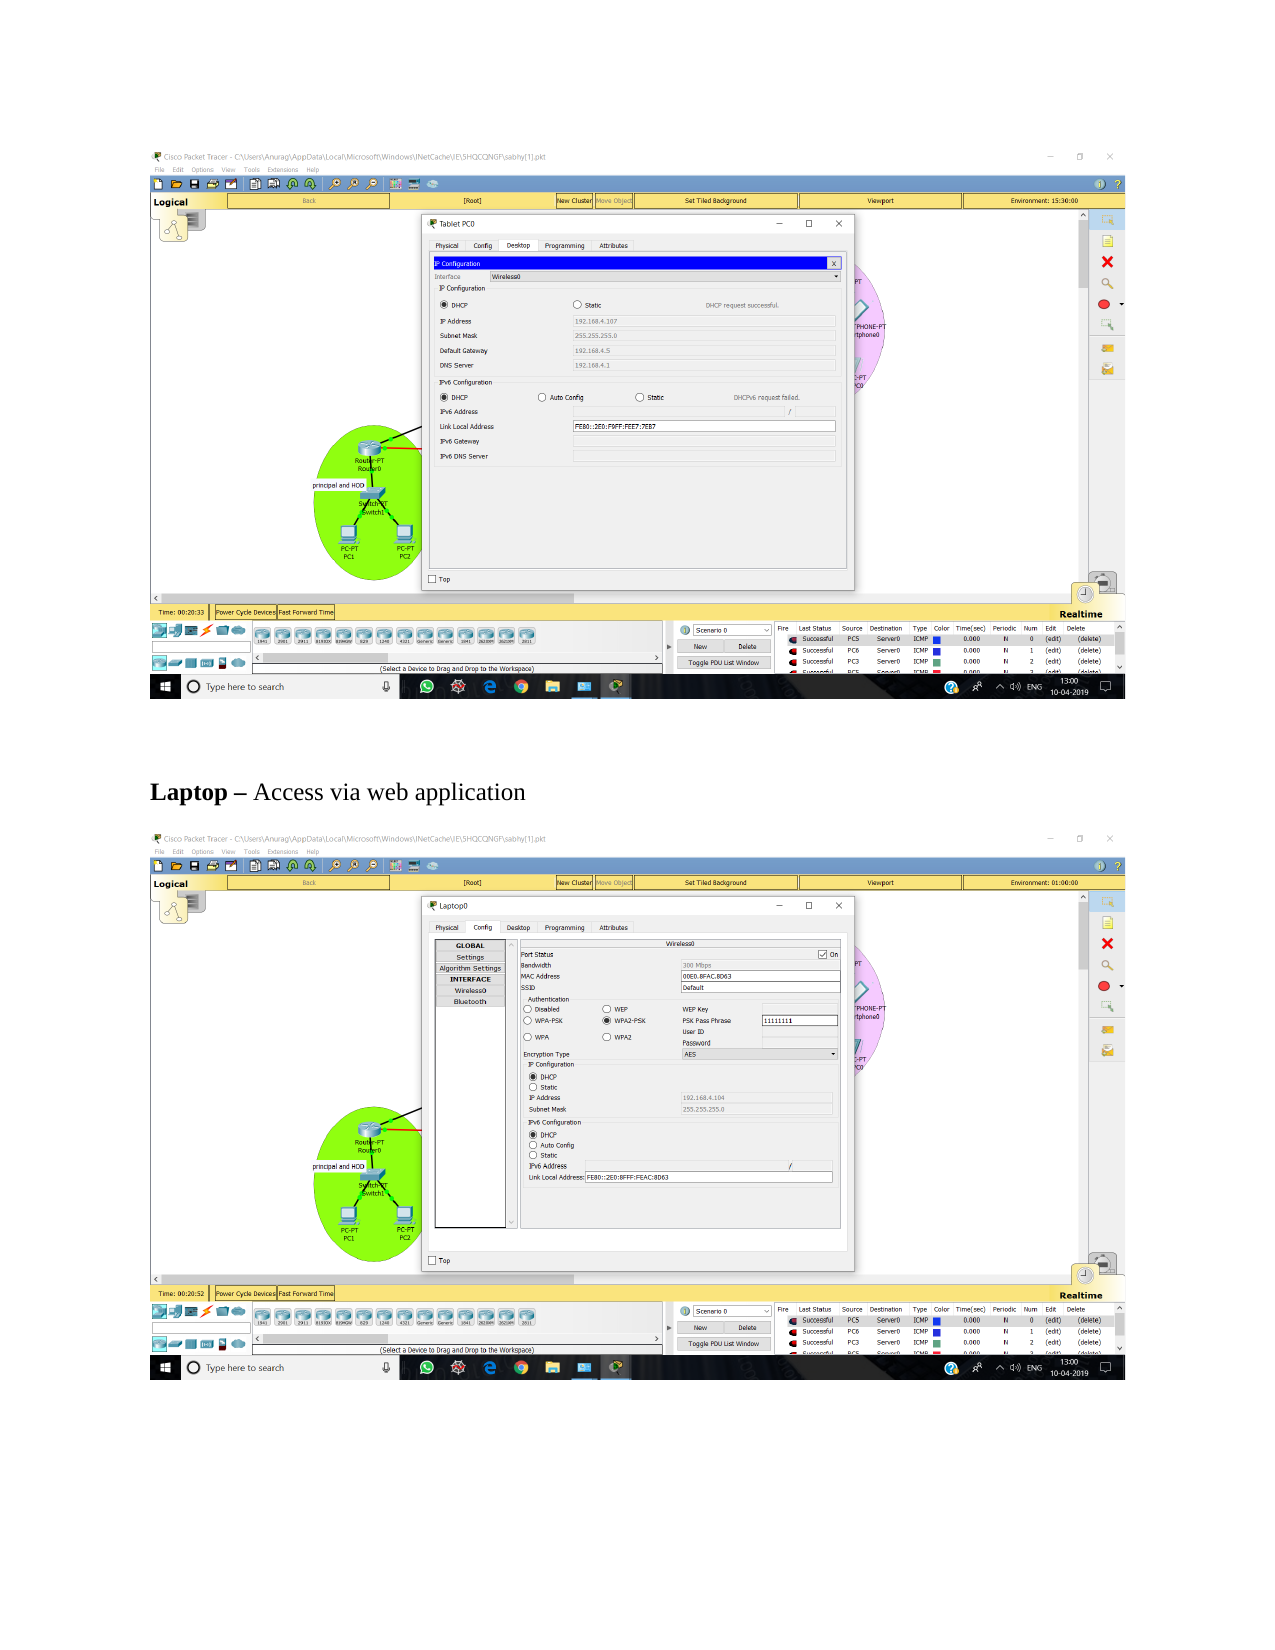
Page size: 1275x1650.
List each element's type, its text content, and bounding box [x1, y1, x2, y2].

text Laptop – Access via web application [150, 777, 1125, 806]
picture [150, 150, 1125, 699]
picture [150, 831, 1125, 1380]
